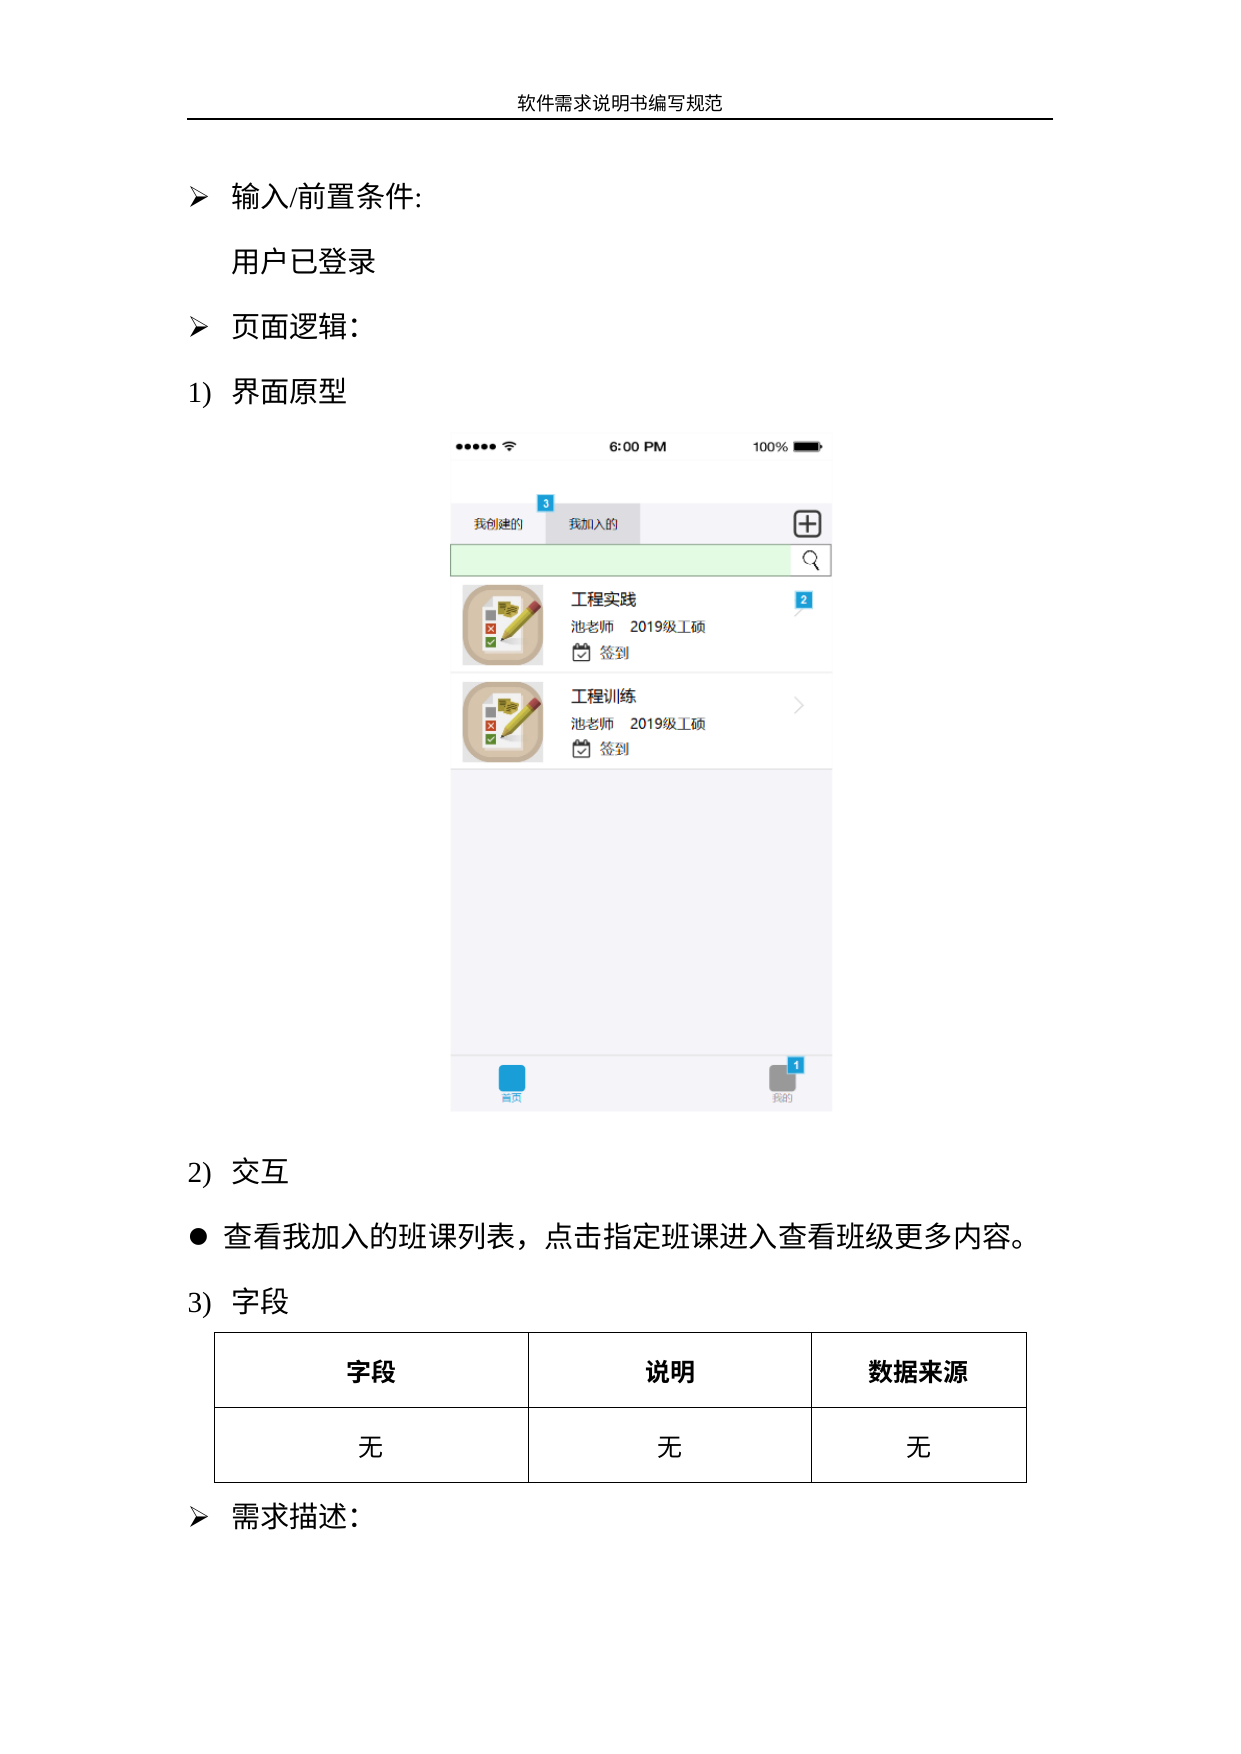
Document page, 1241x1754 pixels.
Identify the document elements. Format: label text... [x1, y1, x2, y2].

table_cell 无 [529, 1408, 811, 1482]
list 交互 [187, 1137, 1053, 1202]
list 需求描述： [187, 1483, 1053, 1548]
table_header 说明 [529, 1333, 811, 1407]
text 查看我加入的班课列表，点击指定班课进入查看班级更多内容。 [187, 1202, 1053, 1267]
list 字段 [187, 1267, 1053, 1332]
list 输入/前置条件: [187, 162, 1053, 227]
picture [448, 422, 836, 1113]
table_header 数据来源 [812, 1333, 1026, 1407]
table_cell 无 [215, 1408, 528, 1482]
list 页面逻辑： [187, 292, 1053, 357]
table_header 字段 [215, 1333, 528, 1407]
list 界面原型 [187, 357, 1053, 422]
table_cell 无 [812, 1408, 1026, 1482]
text 用户已登录 [187, 227, 1053, 292]
